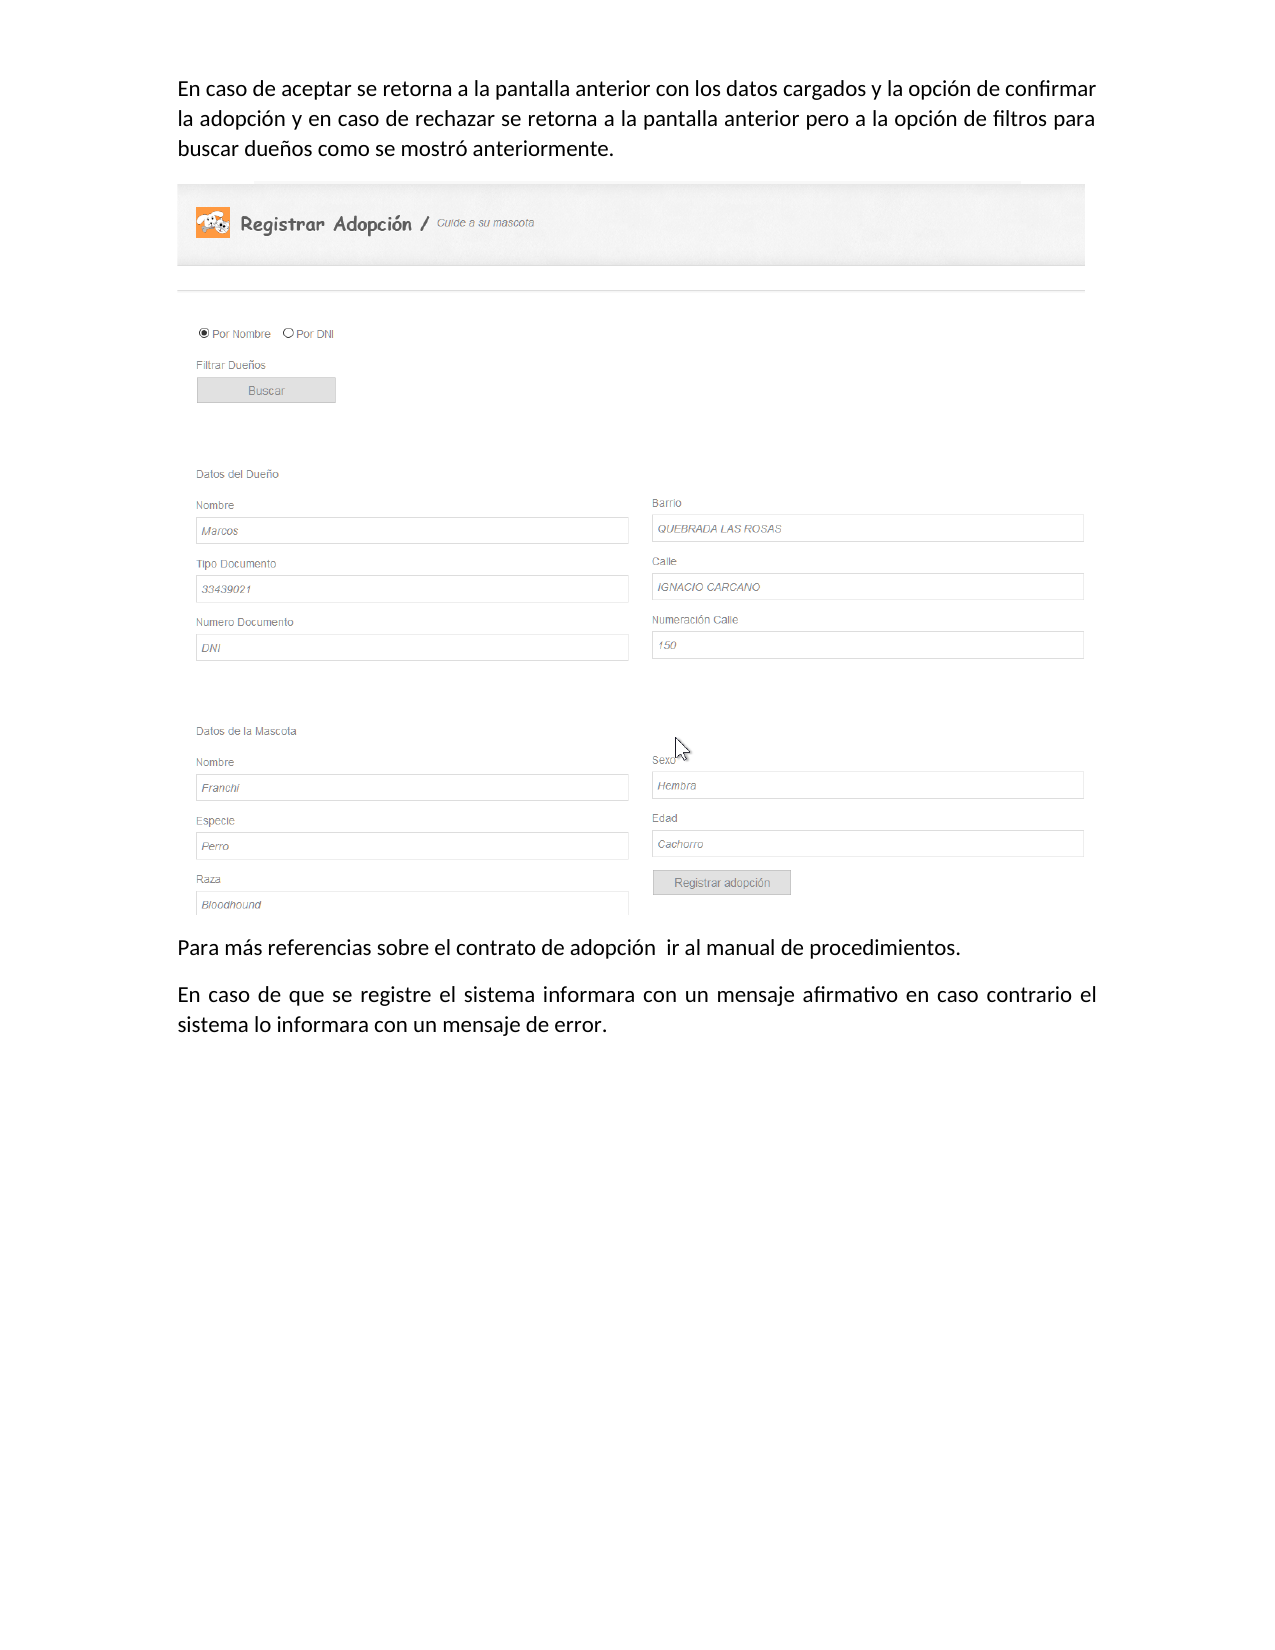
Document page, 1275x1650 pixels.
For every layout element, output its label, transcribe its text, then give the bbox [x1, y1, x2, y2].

text En caso de que se registre el sistema informara con un mensaje afirmativo en caso contrario el sistema lo informara con un mensaje de error. [177, 980, 1098, 1038]
text En caso de aceptar se retorna a la pantalla anterior con los datos cargados y la opción de confirmar la adopción y en caso de rechazar se retorna a la pantalla anterior pero a la opción de filtros para buscar dueños como se mostró anteriormente. [177, 74, 1098, 162]
picture [177, 181, 1085, 915]
text Para más referencias sobre el contrato de adopción ir al manual de procedimientos. [177, 933, 1098, 961]
